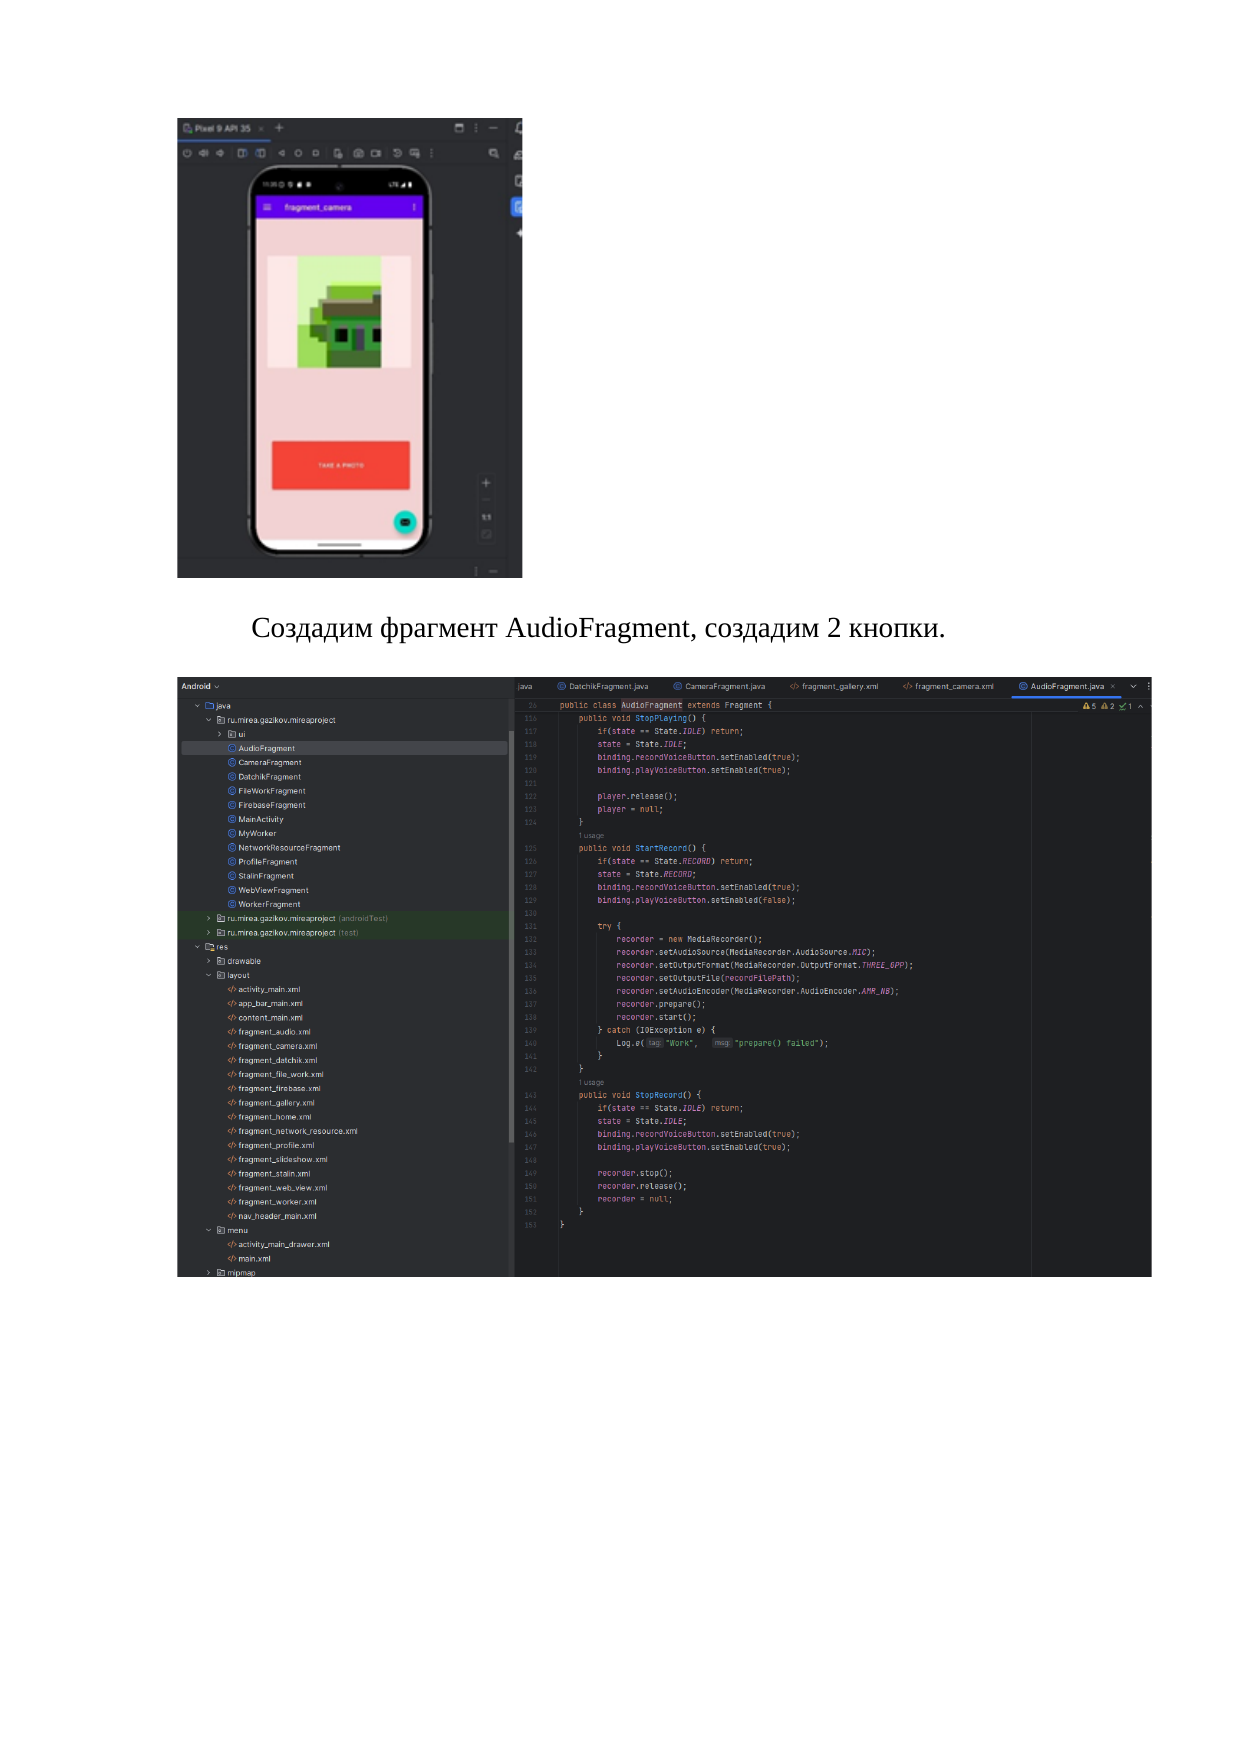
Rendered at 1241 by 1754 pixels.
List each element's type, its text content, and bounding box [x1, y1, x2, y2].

text Создадим фрагмент AudioFragment, создадим 2 кнопки. [177, 611, 1152, 644]
picture [177, 118, 523, 578]
picture [177, 677, 1152, 1277]
